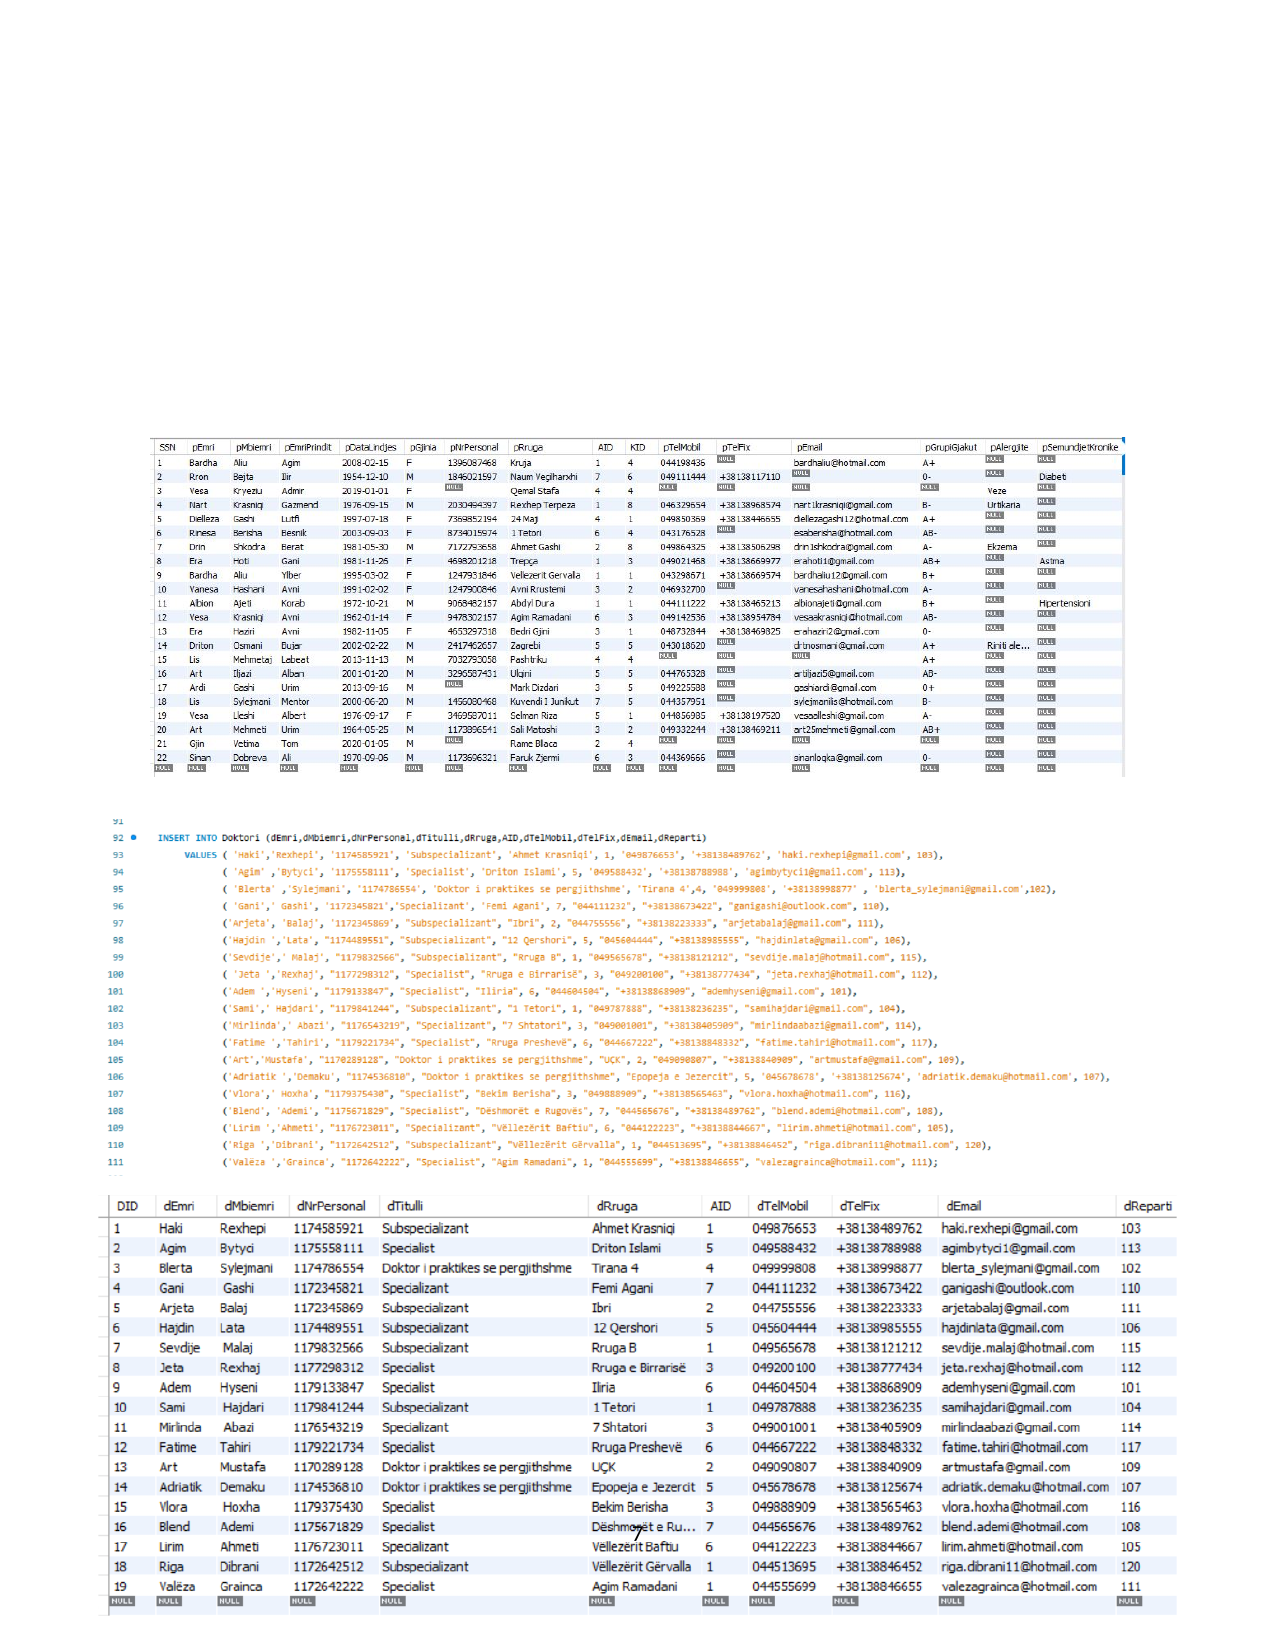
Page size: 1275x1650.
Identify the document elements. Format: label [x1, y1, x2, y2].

picture [98, 1195, 1177, 1617]
picture [150, 437, 1125, 777]
picture [106, 819, 1169, 1176]
